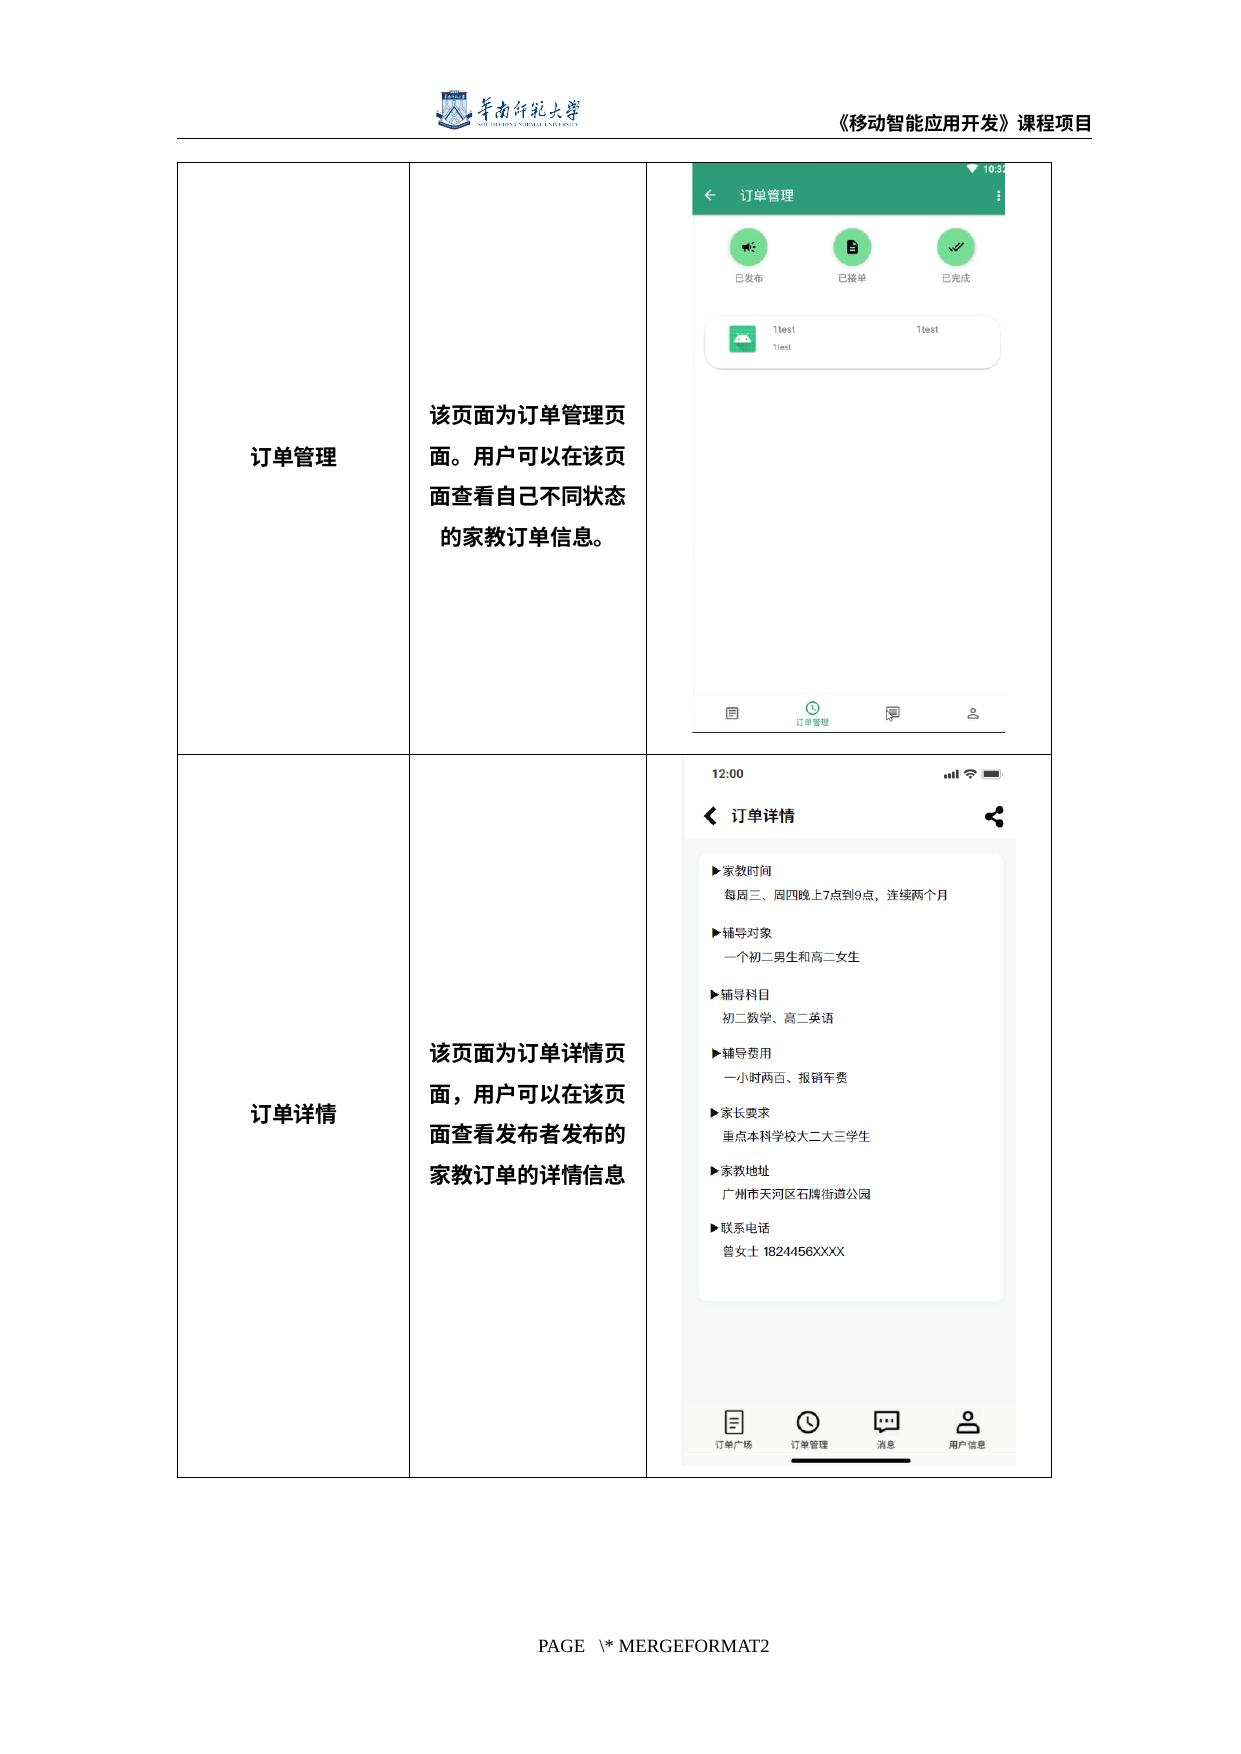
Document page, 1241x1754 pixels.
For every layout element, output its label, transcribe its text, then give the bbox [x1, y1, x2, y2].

picture [692, 163, 1005, 733]
table_cell [647, 755, 1051, 1477]
table_cell [647, 163, 1051, 754]
table_cell 订单管理 [178, 163, 409, 754]
table_cell 该页面为订单管理页面。用户可以在该页面查看自己不同状态的家教订单信息。 [410, 163, 646, 754]
picture [424, 88, 592, 131]
table_cell 该页面为订单详情页面，用户可以在该页面查看发布者发布的家教订单的详情信息 [410, 755, 646, 1477]
table_cell 订单详情 [178, 755, 409, 1477]
picture [681, 755, 1017, 1466]
